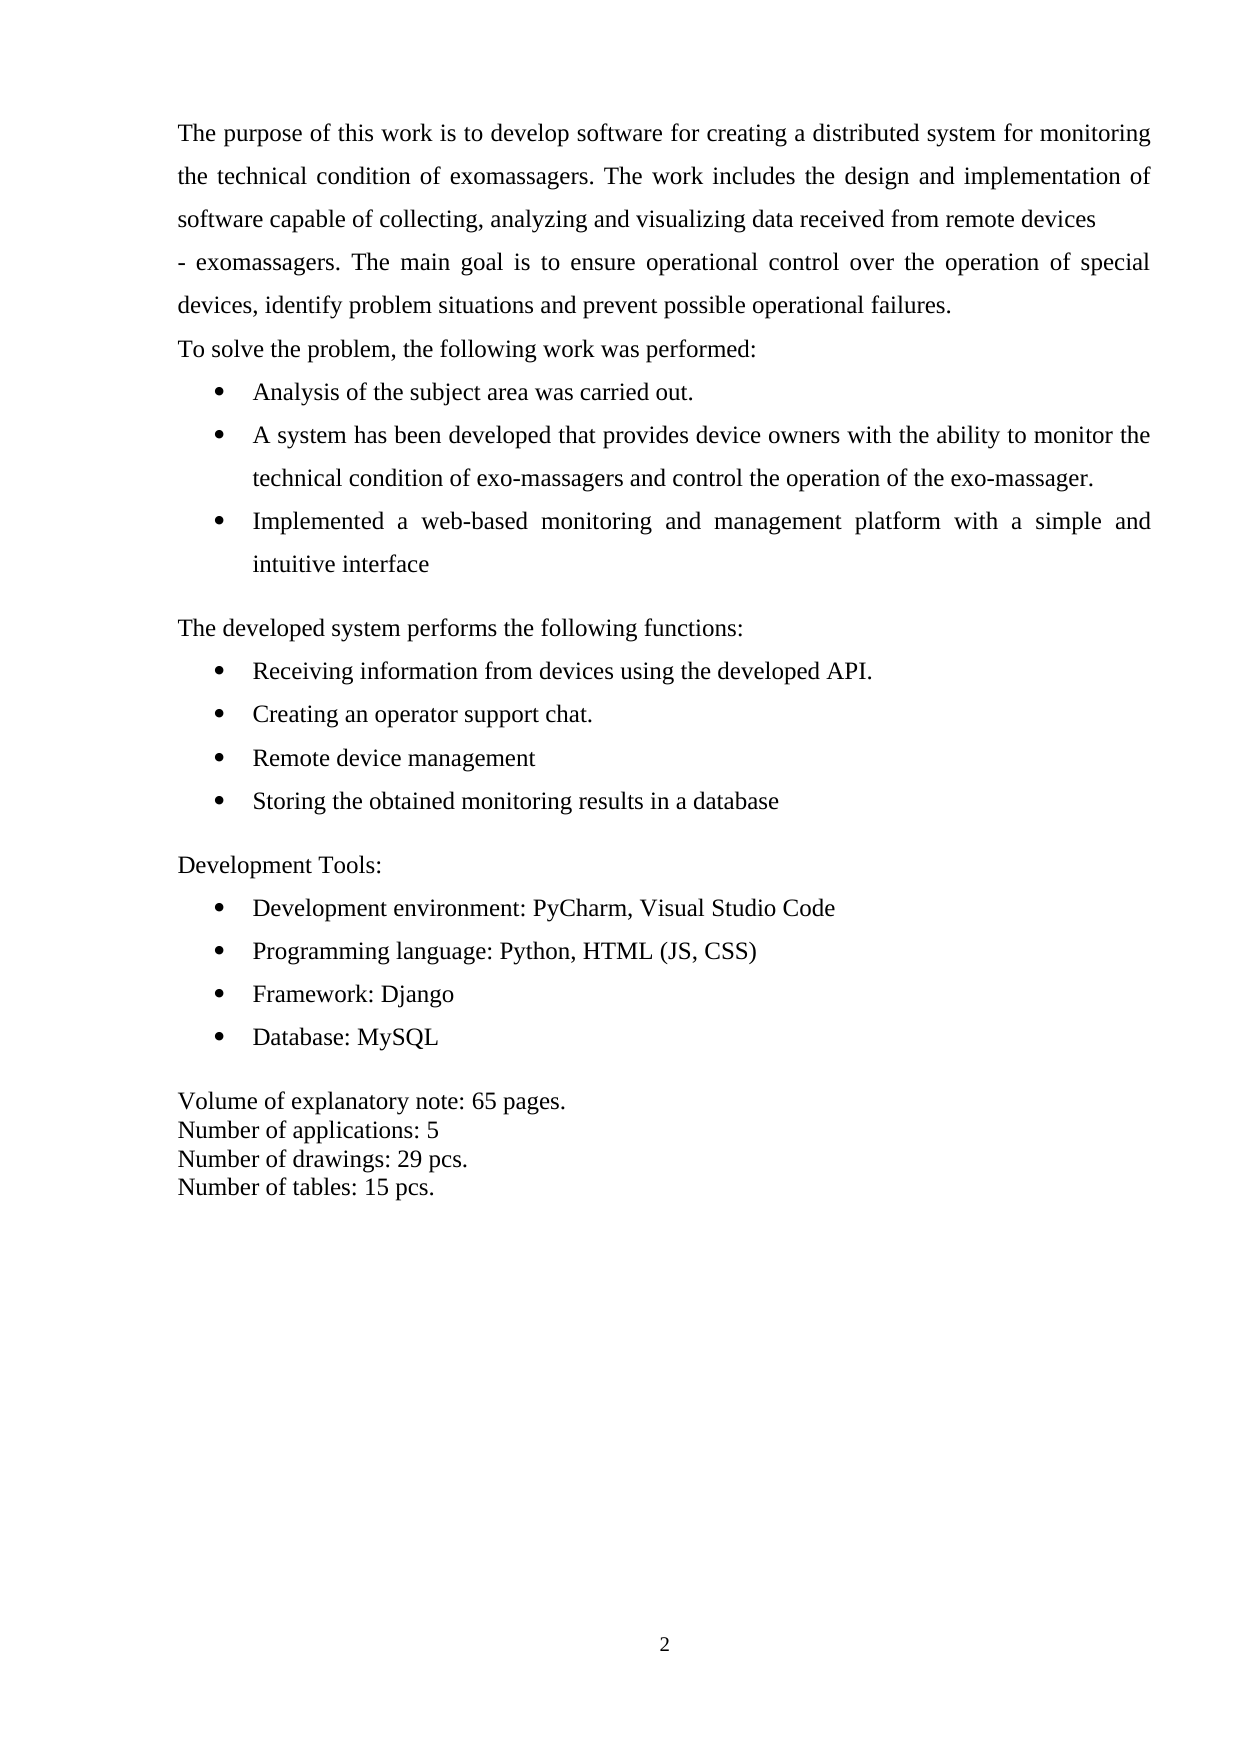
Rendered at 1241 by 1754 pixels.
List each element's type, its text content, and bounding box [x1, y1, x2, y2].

list Database: MySQL [215, 1022, 1152, 1051]
list Storing the obtained monitoring results in a database [215, 786, 1152, 814]
list Analysis of the subject area was carried out. [215, 377, 1152, 406]
list Programming language: Python, HTML (JS, CSS) [215, 936, 1152, 965]
text Number of tables: 15 pcs. [177, 1172, 1152, 1201]
list Framework: Django [215, 979, 1152, 1008]
text The developed system performs the following functions: [177, 613, 1152, 642]
list Receiving information from devices using the developed API. [215, 656, 1152, 685]
text Number of drawings: 29 pcs. [177, 1144, 1152, 1172]
text Volume of explanatory note: 65 pages. [177, 1086, 1152, 1115]
text Number of applications: 5 [177, 1115, 1152, 1144]
text Development Tools: [177, 850, 1152, 878]
list Creating an operator support chat. [215, 699, 1152, 728]
list Development environment: PyCharm, Visual Studio Code [215, 893, 1152, 922]
list Remote device management [215, 743, 1152, 771]
text To solve the problem, the following work was performed: [177, 334, 1152, 362]
text - exomassagers. The main goal is to ensure operational control over the operation of special devices, identify problem situations and prevent possible operational failures. [177, 247, 1152, 319]
list Implemented a web-based monitoring and management platform with a simple and intuitive interface [215, 506, 1152, 578]
list A system has been developed that provides device owners with the ability to monitor the technical condition of exo-massagers and control the operation of the exo-massager. [215, 420, 1152, 492]
text The purpose of this work is to develop software for creating a distributed system for monitoring the technical condition of exomassagers. The work includes the design and implementation of software capable of collecting, analyzing and visualizing data received from remote devices [177, 118, 1152, 233]
